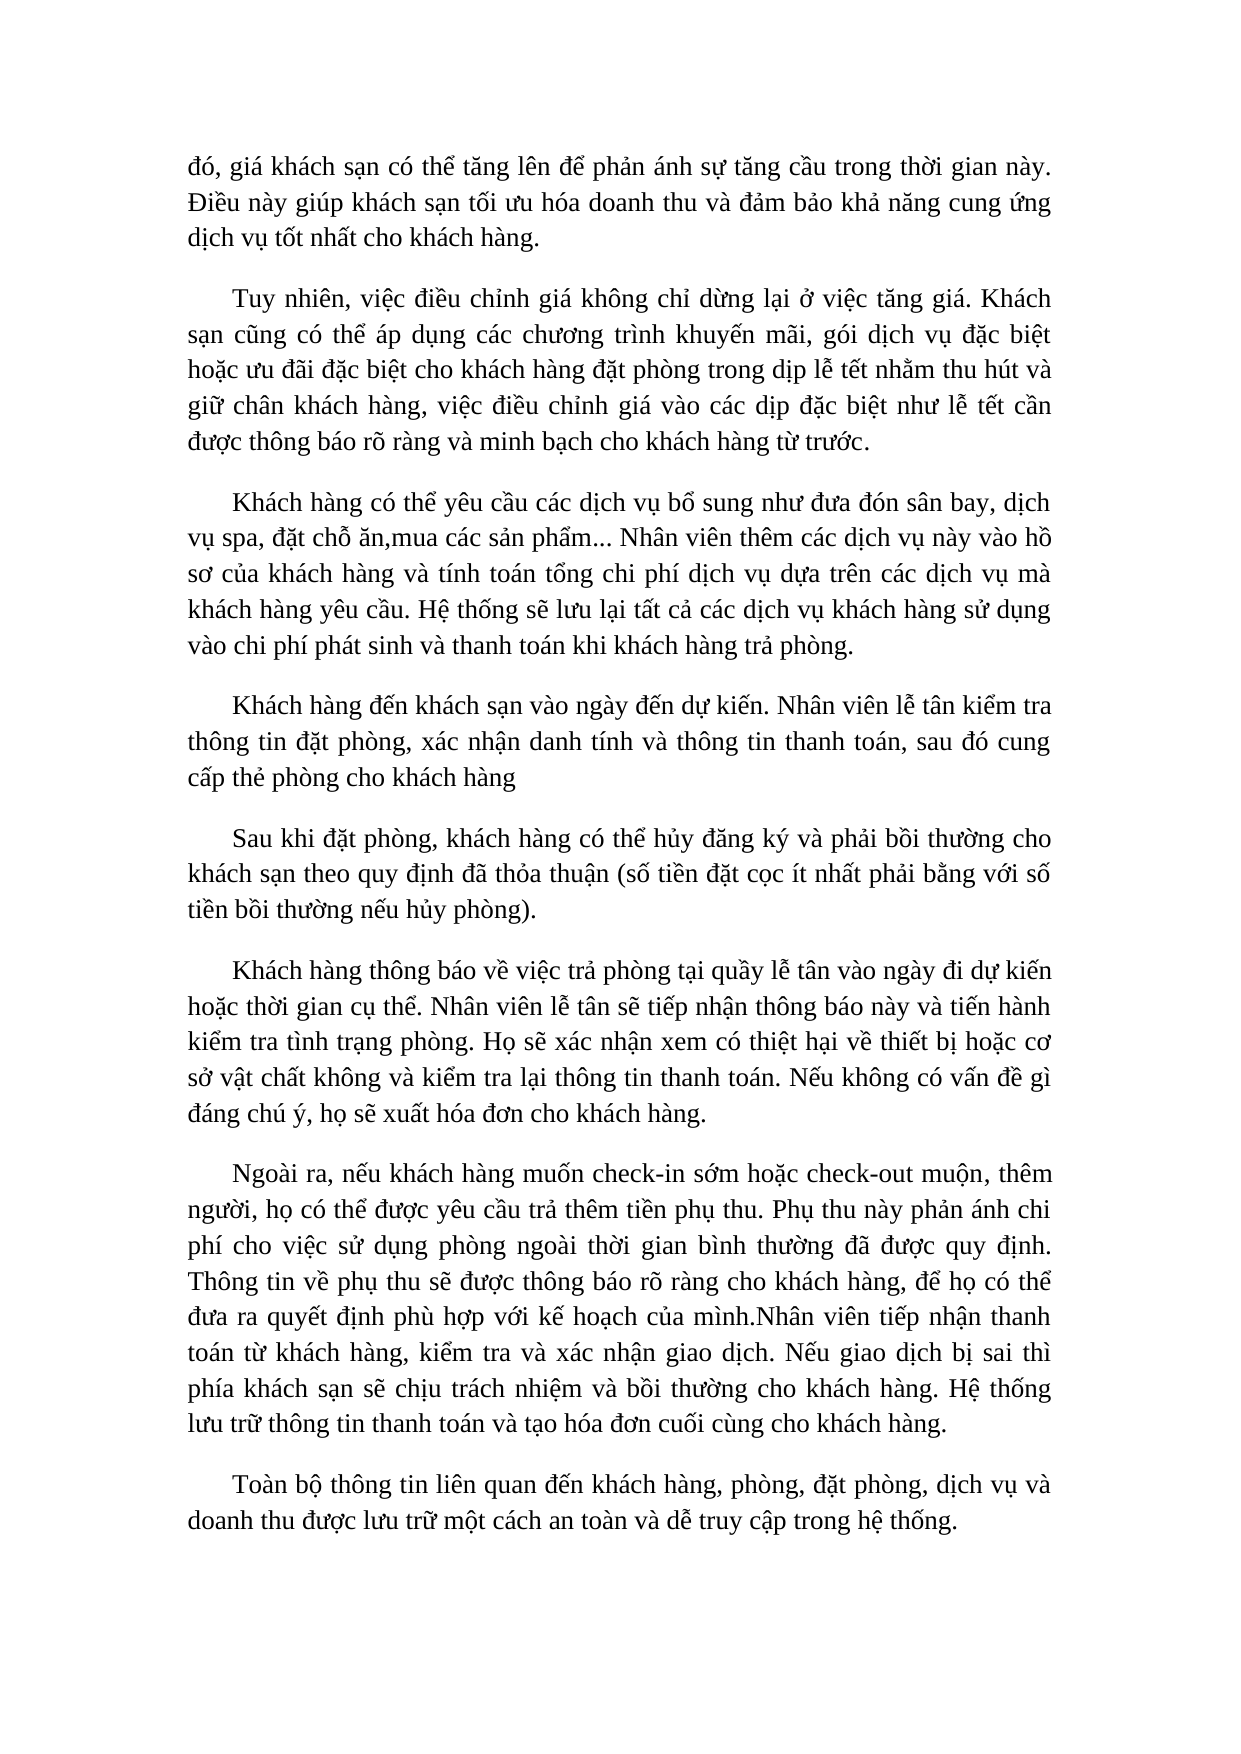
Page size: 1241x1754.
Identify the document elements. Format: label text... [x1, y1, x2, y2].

text Khách hàng đến khách sạn vào ngày đến dự kiến. Nhân viên lễ tân kiểm tra thông tin đặt phòng, xác nhận danh tính và thông tin thanh toán, sau đó cung cấp thẻ phòng cho khách hàng [187, 689, 1053, 792]
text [187, 150, 1053, 253]
text Tuy nhiên, việc điều chỉnh giá không chỉ dừng lại ở việc tăng giá. Khách sạn cũng có thể áp dụng các chương trình khuyến mãi, gói dịch vụ đặc biệt hoặc ưu đãi đặc biệt cho khách hàng đặt phòng trong dịp lễ tết nhằm thu hút và giữ chân khách hàng, việc điều chỉnh giá vào các dịp đặc biệt như lễ tết cần được thông báo rõ ràng và minh bạch cho khách hàng từ trước. [187, 282, 1053, 456]
text Khách hàng thông báo về việc trả phòng tại quầy lễ tân vào ngày đi dự kiến hoặc thời gian cụ thể. Nhân viên lễ tân sẽ tiếp nhận thông báo này và tiến hành kiểm tra tình trạng phòng. Họ sẽ xác nhận xem có thiệt hại về thiết bị hoặc cơ sở vật chất không và kiểm tra lại thông tin thanh toán. Nếu không có vấn đề gì đáng chú ý, họ sẽ xuất hóa đơn cho khách hàng. [187, 954, 1053, 1128]
text Sau khi đặt phòng, khách hàng có thể hủy đăng ký và phải bồi thường cho khách sạn theo quy định đã thỏa thuận (số tiền đặt cọc ít nhất phải bằng với số tiền bồi thường nếu hủy phòng). [187, 822, 1053, 924]
text Ngoài ra, nếu khách hàng muốn check-in sớm hoặc check-out muộn, thêm người, họ có thể được yêu cầu trả thêm tiền phụ thu. Phụ thu này phản ánh chi phí cho việc sử dụng phòng ngoài thời gian bình thường đã được quy định. Thông tin về phụ thu sẽ được thông báo rõ ràng cho khách hàng, để họ có thể đưa ra quyết định phù hợp với kế hoạch của mình.Nhân viên tiếp nhận thanh toán từ khách hàng, kiểm tra và xác nhận giao dịch. Nếu giao dịch bị sai thì phía khách sạn sẽ chịu trách nhiệm và bồi thường cho khách hàng. Hệ thống lưu trữ thông tin thanh toán và tạo hóa đơn cuối cùng cho khách hàng. [187, 1157, 1053, 1439]
text Toàn bộ thông tin liên quan đến khách hàng, phòng, đặt phòng, dịch vụ và doanh thu được lưu trữ một cách an toàn và dễ truy cập trong hệ thống. [187, 1468, 1053, 1535]
text Khách hàng có thể yêu cầu các dịch vụ bổ sung như đưa đón sân bay, dịch vụ spa, đặt chỗ ăn,mua các sản phẩm... Nhân viên thêm các dịch vụ này vào hồ sơ của khách hàng và tính toán tổng chi phí dịch vụ dựa trên các dịch vụ mà khách hàng yêu cầu. Hệ thống sẽ lưu lại tất cả các dịch vụ khách hàng sử dụng vào chi phí phát sinh và thanh toán khi khách hàng trả phòng. [187, 486, 1053, 660]
